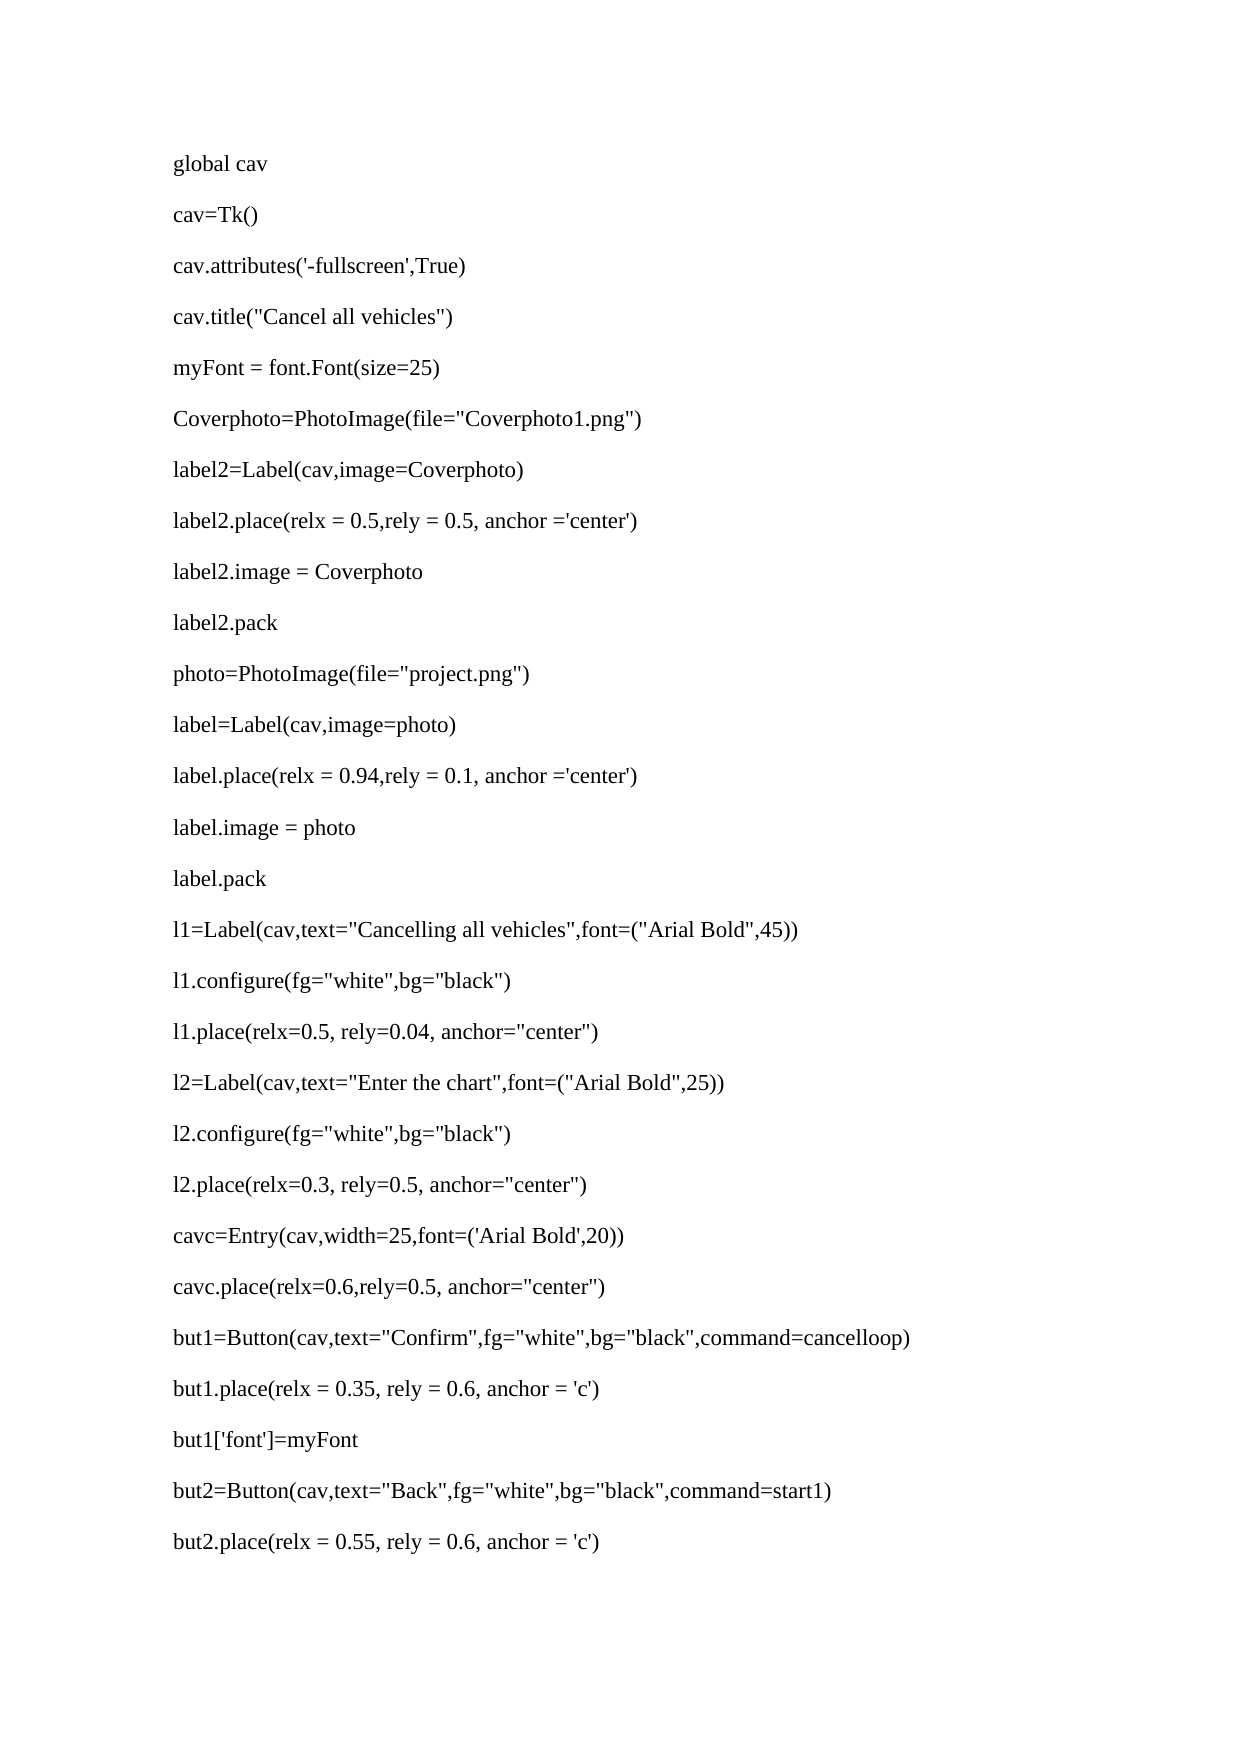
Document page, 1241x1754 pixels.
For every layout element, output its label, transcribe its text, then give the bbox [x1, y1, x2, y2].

text global cav [150, 150, 1090, 176]
text label.pack [150, 864, 1090, 891]
text photo=PhotoImage(file="project.png") [150, 660, 1090, 687]
text cav.title("Cancel all vehicles") [150, 303, 1090, 329]
text label2=Label(cav,image=Coverphoto) [150, 456, 1090, 483]
text but2=Button(cav,text="Back",fg="white",bg="black",command=start1) [150, 1477, 1090, 1503]
text cav=Tk() [150, 201, 1090, 227]
text l2.configure(fg="white",bg="black") [150, 1120, 1090, 1146]
text cav.attributes('-fullscreen',True) [150, 252, 1090, 278]
text l1.place(relx=0.5, rely=0.04, anchor="center") [150, 1018, 1090, 1044]
text but1=Button(cav,text="Confirm",fg="white",bg="black",command=cancelloop) [150, 1324, 1090, 1350]
text Coverphoto=PhotoImage(file="Coverphoto1.png") [150, 405, 1090, 432]
text but2.place(relx = 0.55, rely = 0.6, anchor = 'c') [150, 1528, 1090, 1554]
text cavc=Entry(cav,width=25,font=('Arial Bold',20)) [150, 1222, 1090, 1248]
text but1['font']=myFont [150, 1426, 1090, 1452]
text label2.image = Coverphoto [150, 558, 1090, 585]
text label.place(relx = 0.94,rely = 0.1, anchor ='center') [150, 762, 1090, 789]
text l1=Label(cav,text="Cancelling all vehicles",font=("Arial Bold",45)) [150, 916, 1090, 942]
text myFont = font.Font(size=25) [150, 354, 1090, 381]
text cavc.place(relx=0.6,rely=0.5, anchor="center") [150, 1273, 1090, 1299]
text l2=Label(cav,text="Enter the chart",font=("Arial Bold",25)) [150, 1069, 1090, 1095]
text label=Label(cav,image=photo) [150, 711, 1090, 738]
text label.image = photo [150, 813, 1090, 840]
text label2.place(relx = 0.5,rely = 0.5, anchor ='center') [150, 507, 1090, 534]
text but1.place(relx = 0.35, rely = 0.6, anchor = 'c') [150, 1375, 1090, 1401]
text l2.place(relx=0.3, rely=0.5, anchor="center") [150, 1171, 1090, 1197]
text label2.pack [150, 609, 1090, 636]
text l1.configure(fg="white",bg="black") [150, 967, 1090, 993]
